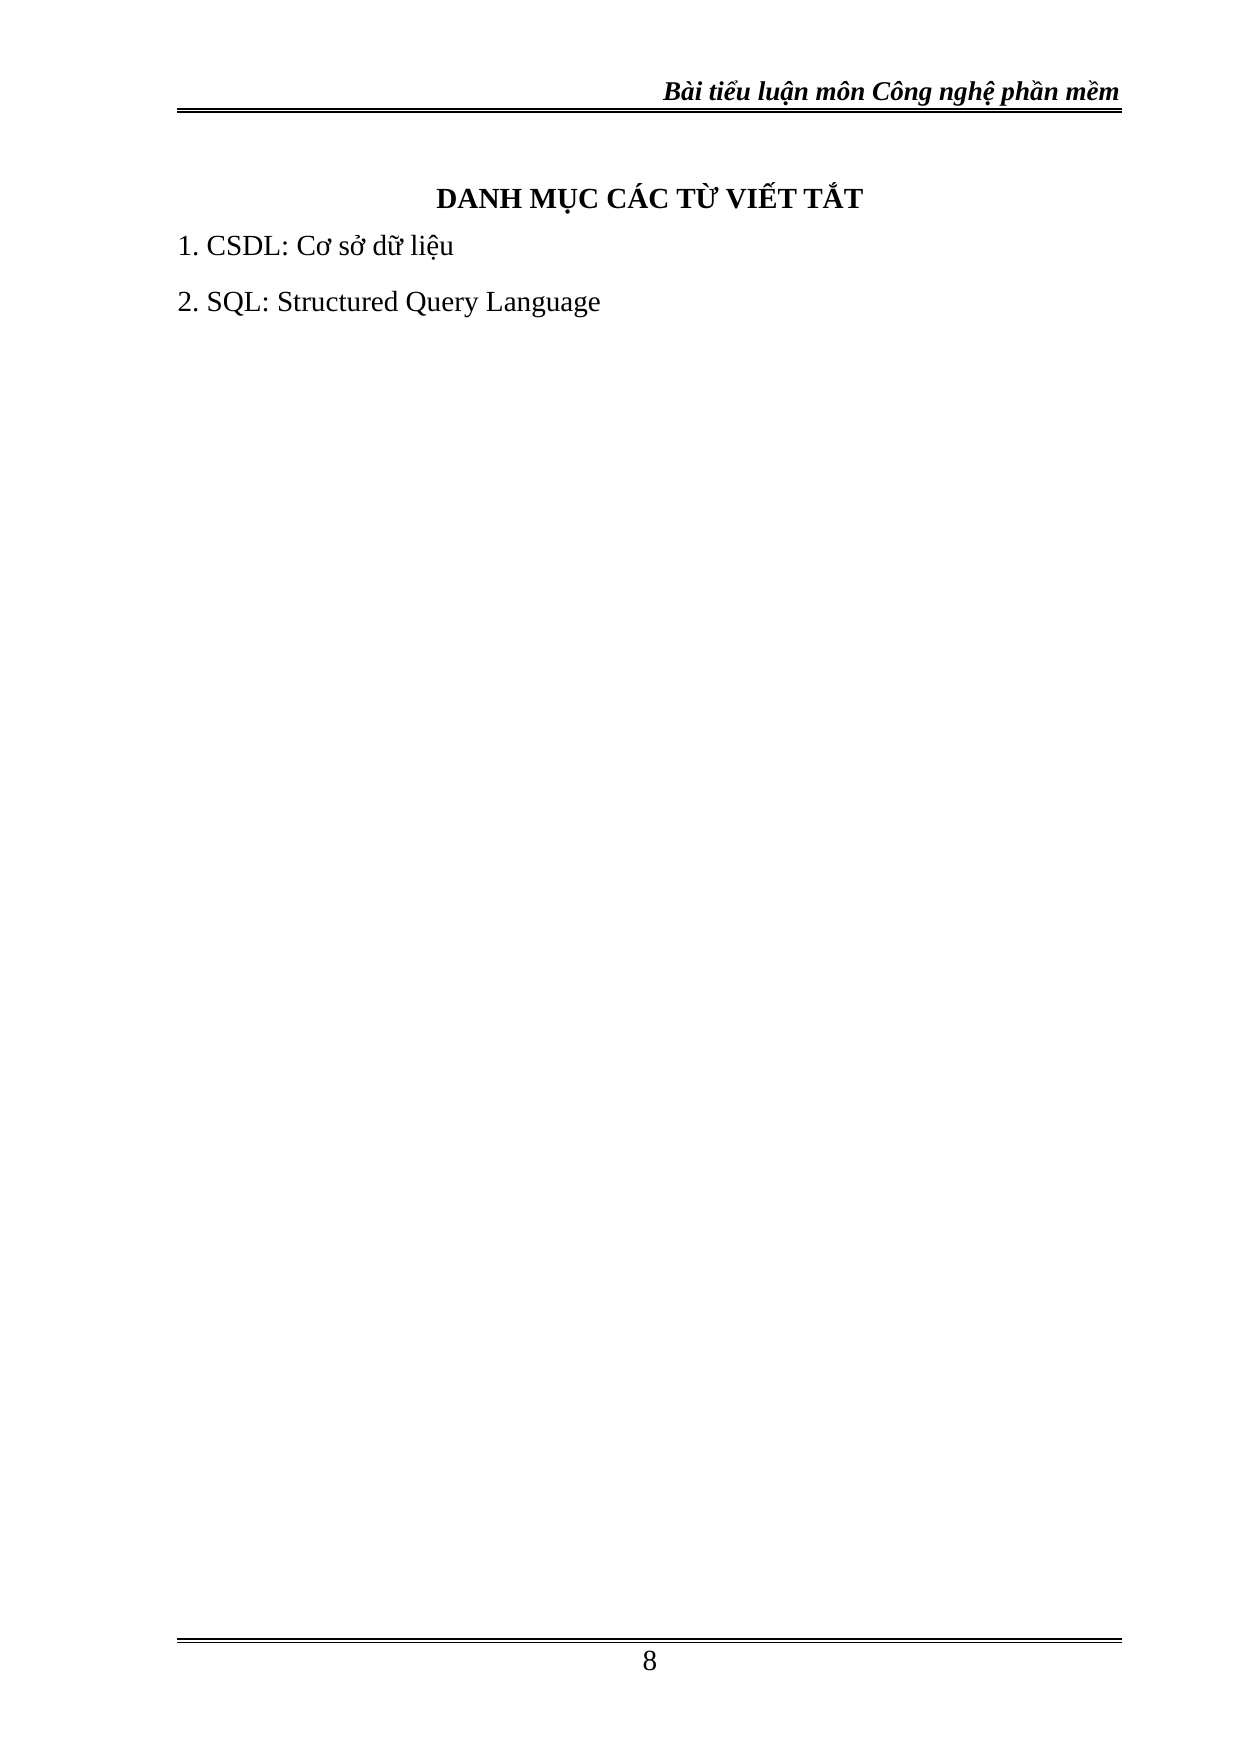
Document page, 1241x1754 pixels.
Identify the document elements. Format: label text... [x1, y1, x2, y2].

text 1. CSDL: Cơ sở dữ liệu [177, 228, 1122, 262]
subtitle DANH MỤC CÁC TỪ VIẾT TẮT [177, 182, 1122, 215]
text 2. SQL: Structured Query Language [177, 284, 1122, 317]
